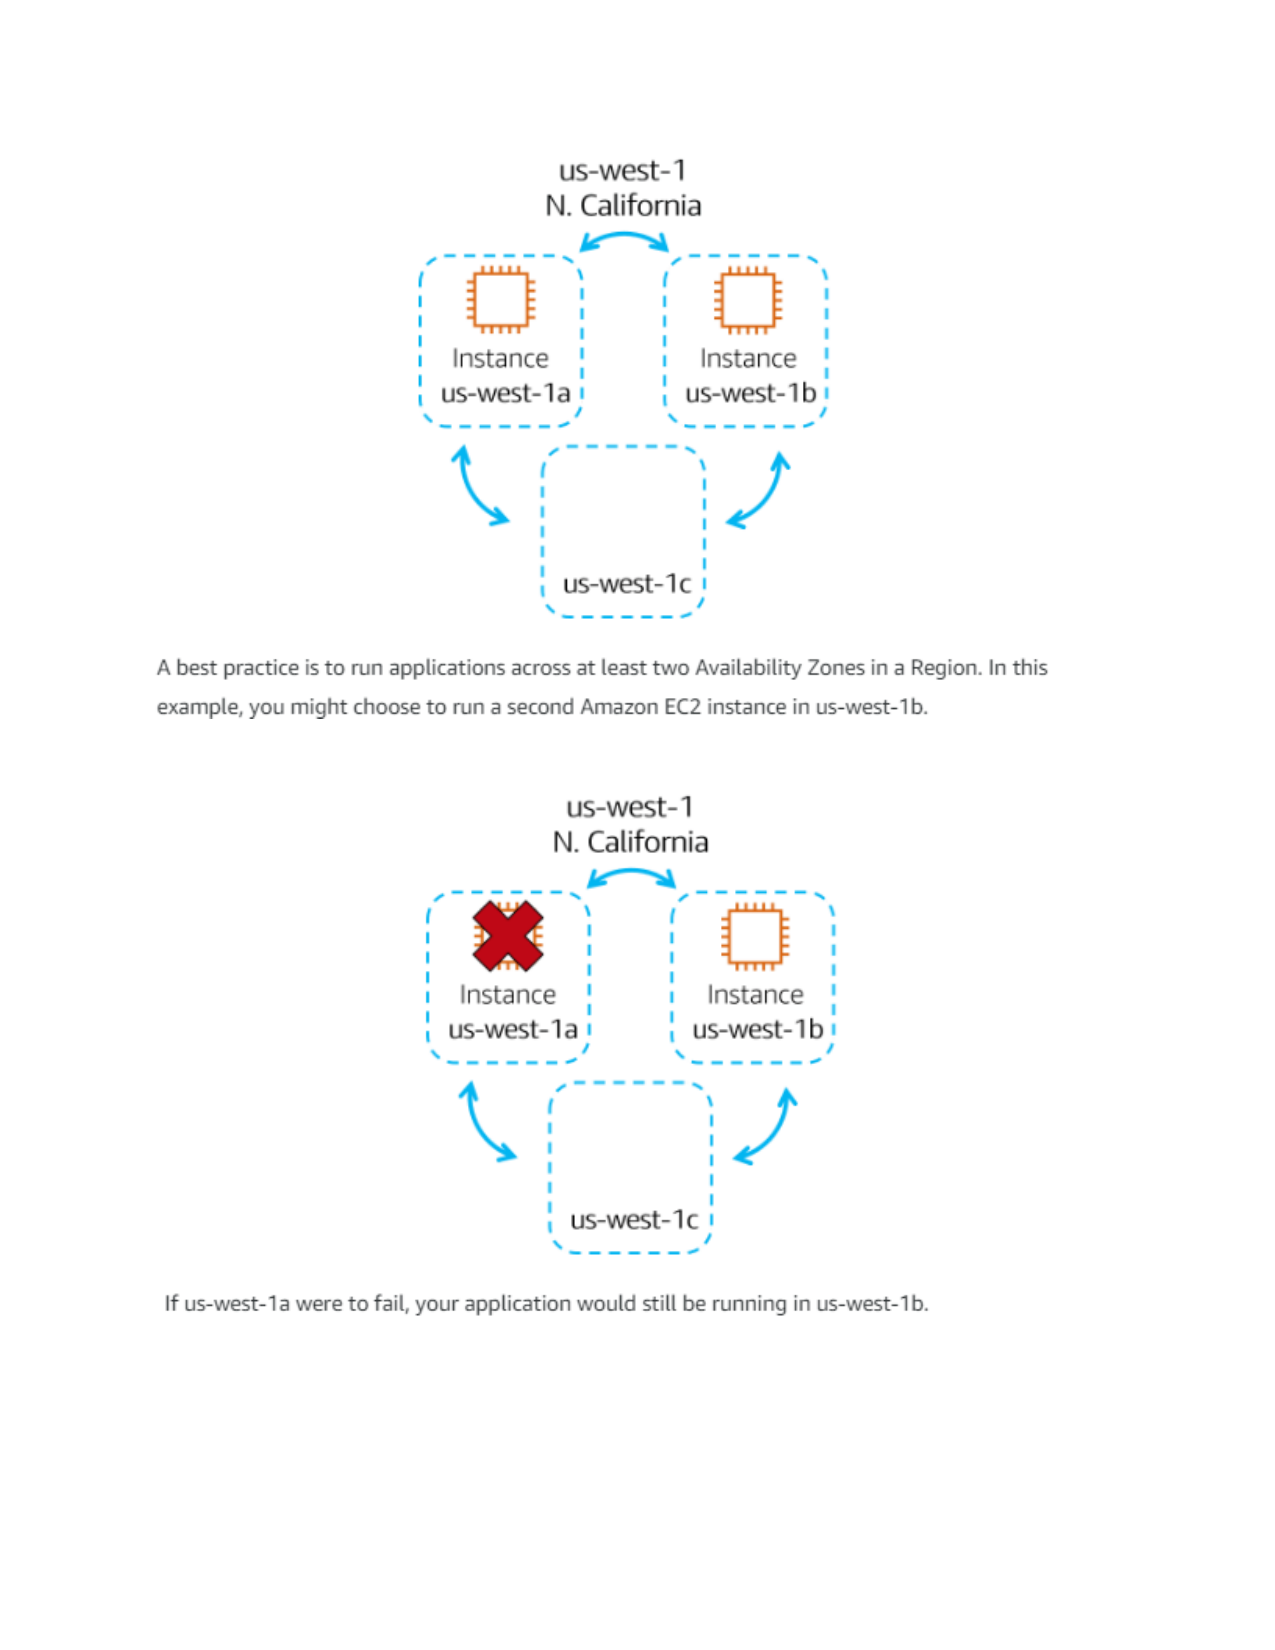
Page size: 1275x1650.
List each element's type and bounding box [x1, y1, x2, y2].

picture [150, 784, 1073, 1322]
picture [150, 150, 1096, 719]
